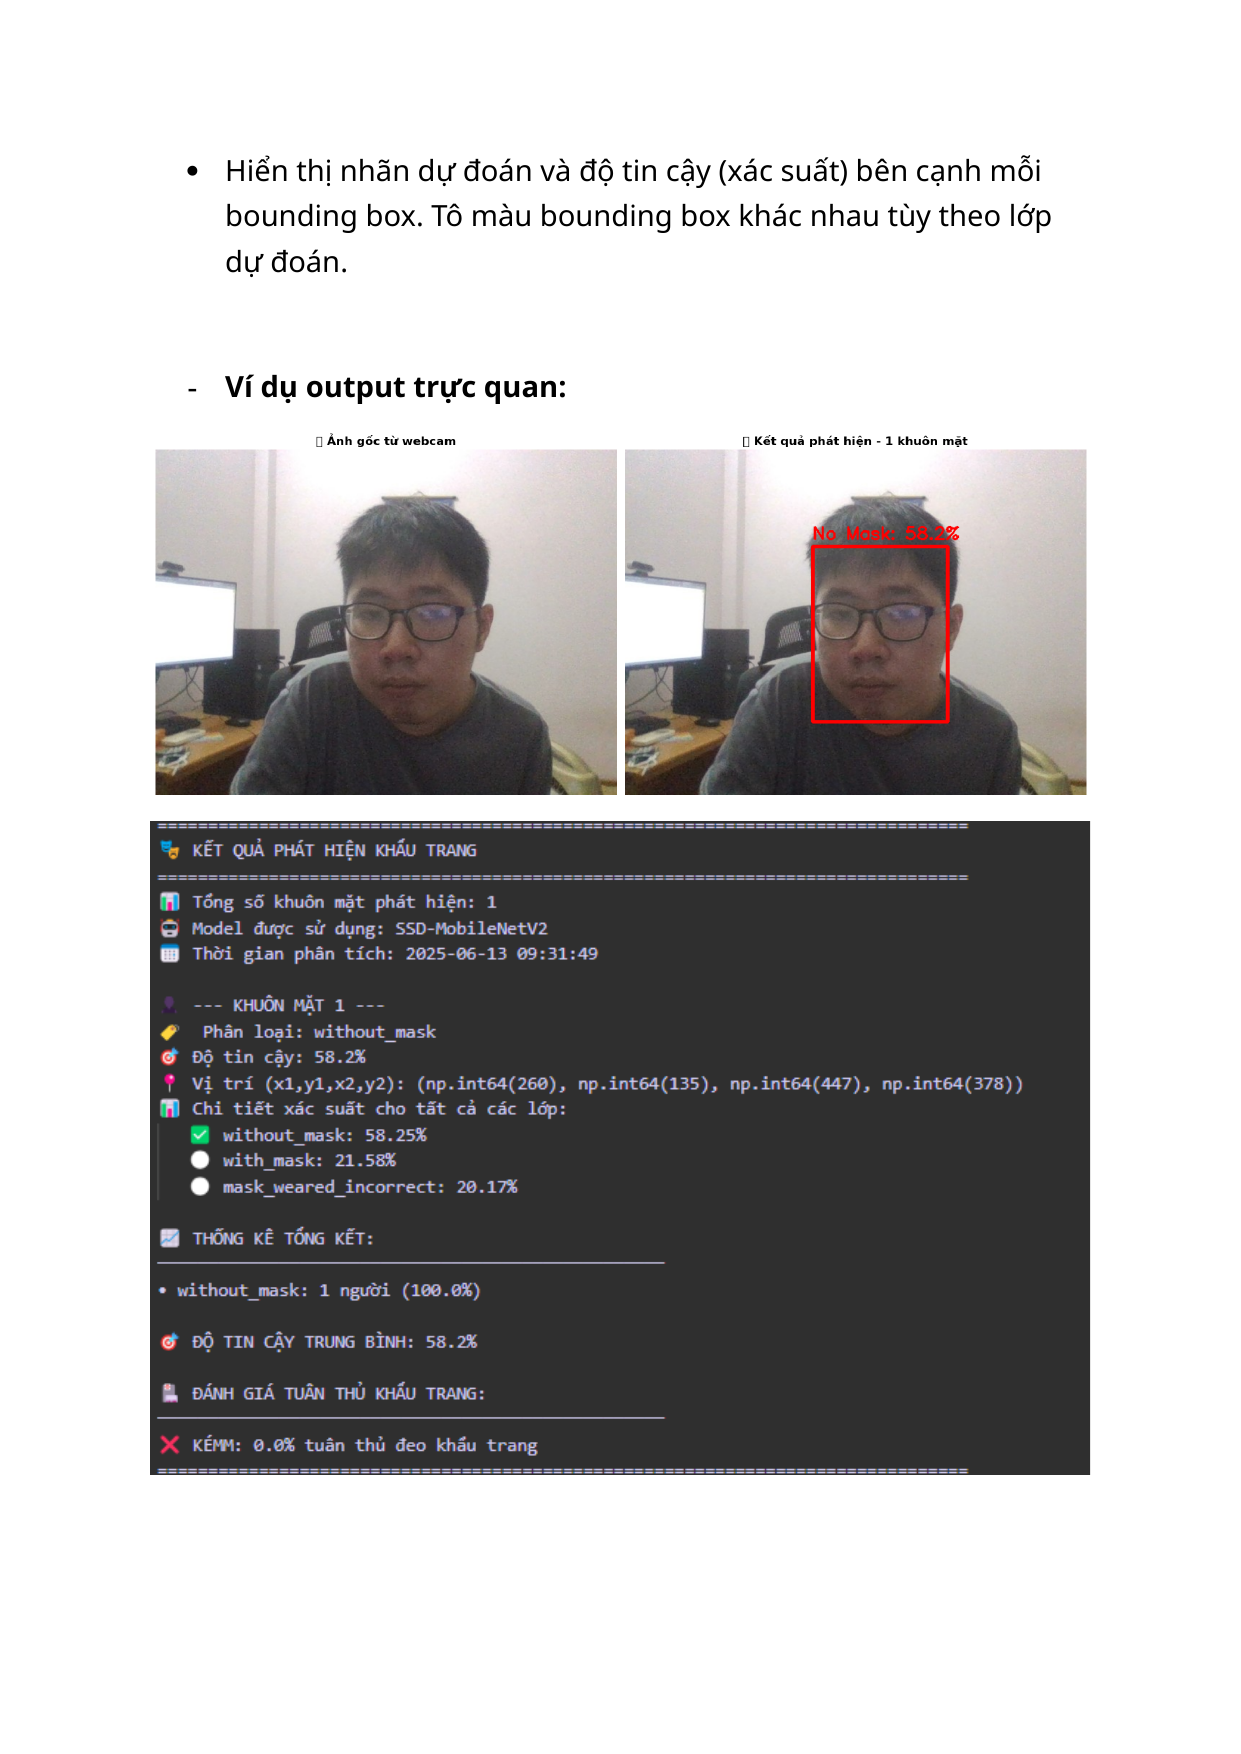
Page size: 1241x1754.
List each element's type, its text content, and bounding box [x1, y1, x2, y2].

picture [150, 821, 1091, 1475]
list Hiển thị nhãn dự đoán và độ tin cậy (xác suất) bên cạnh mỗi bounding box. Tô màu bounding box khác nhau tùy theo lớp dự đoán. [187, 150, 1090, 281]
picture [150, 428, 1091, 800]
list Ví dụ output trực quan: [187, 366, 1090, 406]
